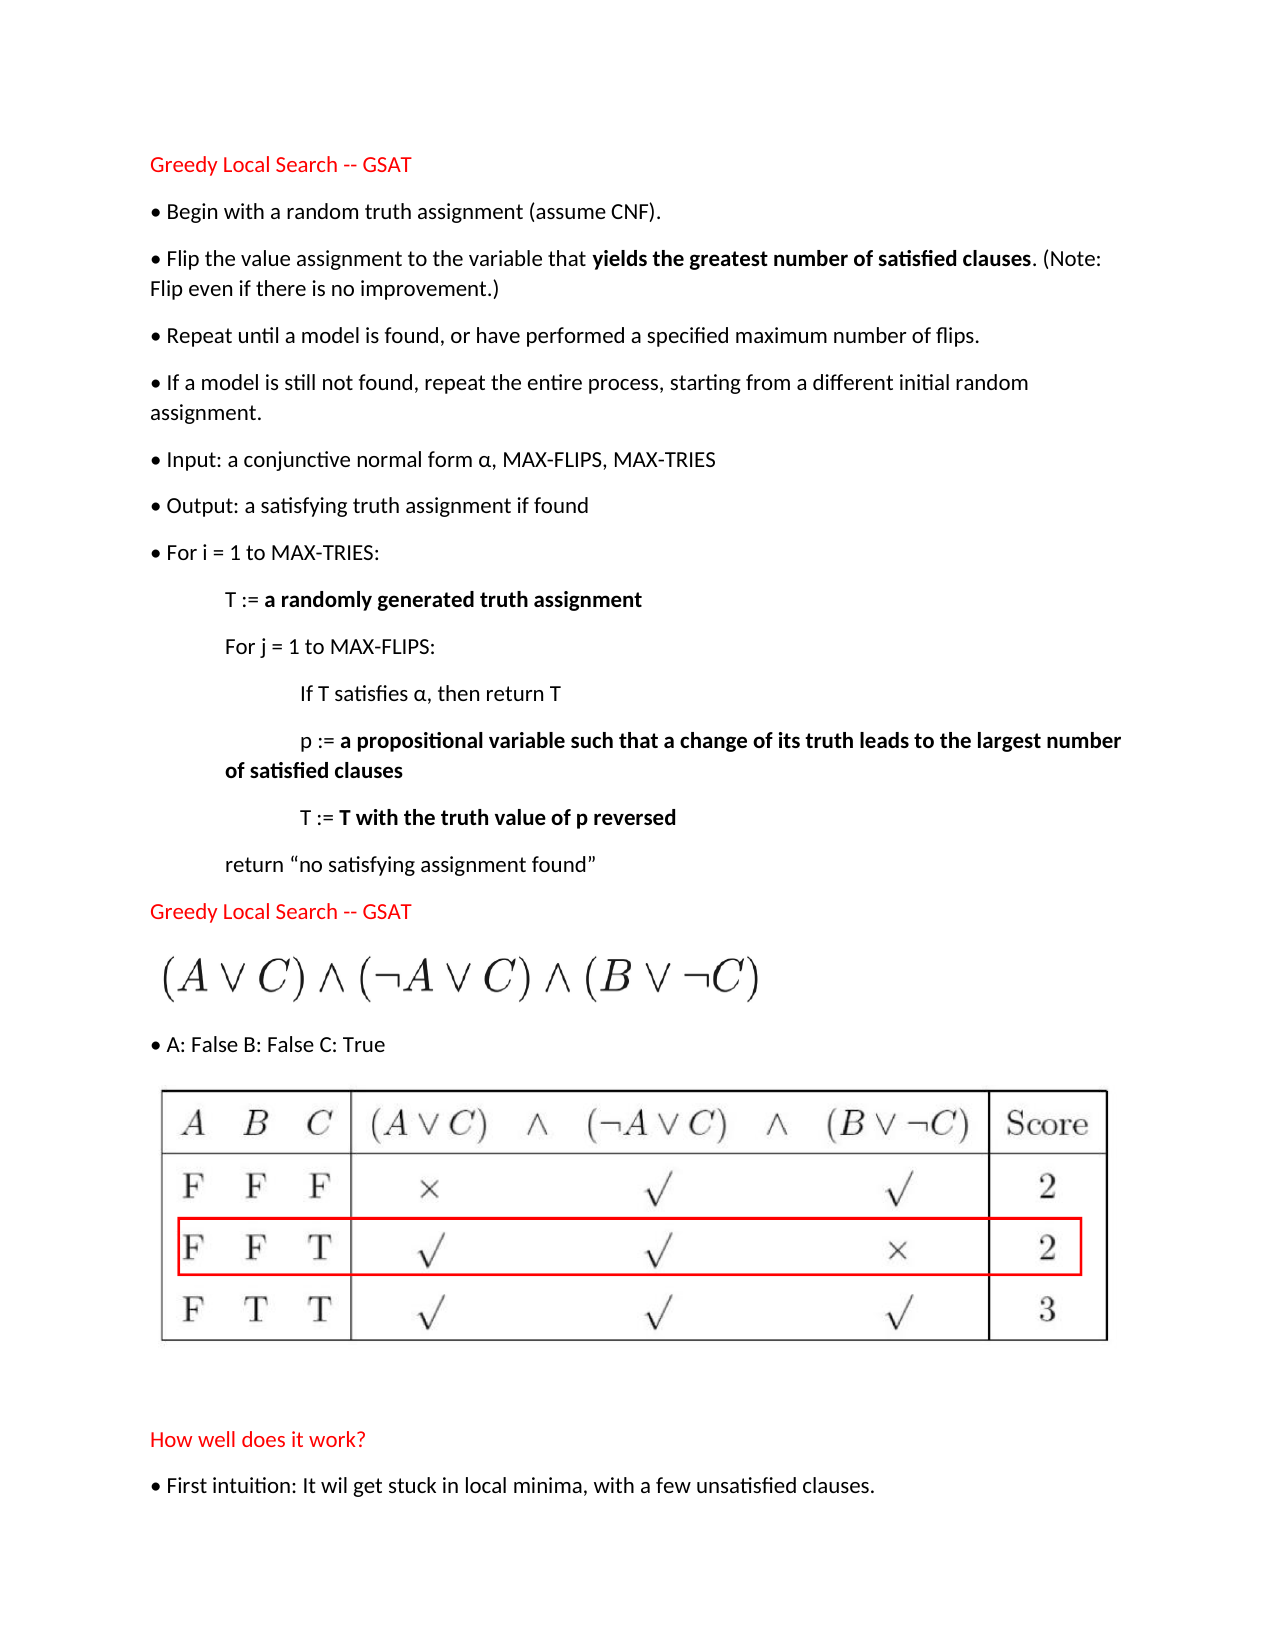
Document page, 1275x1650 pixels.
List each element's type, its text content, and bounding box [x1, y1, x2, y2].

text Greedy Local Search -- GSAT [150, 897, 1125, 925]
text p := a propositional variable such that a change of its truth leads to the largest number of satisfied clauses [225, 726, 1125, 784]
text • Output: a satisfying truth assignment if found [150, 492, 1125, 520]
text • Input: a conjunctive normal form α, MAX-FLIPS, MAX-TRIES [150, 445, 1125, 473]
text • Repeat until a model is found, or have performed a specified maximum number of flips. [150, 321, 1125, 349]
text • If a model is still not found, repeat the entire process, starting from a different initial random assignment. [150, 368, 1125, 426]
text T := a randomly generated truth assignment [150, 585, 1125, 613]
text • For i = 1 to MAX-TRIES: [150, 538, 1125, 567]
text • First intuition: It wil get stuck in local minima, with a few unsatisfied clauses. [150, 1472, 1125, 1499]
text T := T with the truth value of p reversed [225, 803, 1125, 831]
text • A: False B: False C: True [150, 1030, 1125, 1058]
text • Begin with a random truth assignment (assume CNF). [150, 197, 1125, 225]
text How well does it work? [150, 1425, 1125, 1453]
text Greedy Local Search -- GSAT [150, 150, 1125, 178]
text return “no satisfying assignment found” [150, 850, 1125, 878]
picture [150, 1076, 1125, 1359]
text If T satisfies α, then return T [225, 679, 1125, 707]
text For j = 1 to MAX-FLIPS: [150, 632, 1125, 660]
text • Flip the value assignment to the variable that yields the greatest number of satisfied clauses. (Note: Flip even if there is no improvement.) [150, 244, 1125, 302]
picture [150, 943, 760, 1011]
